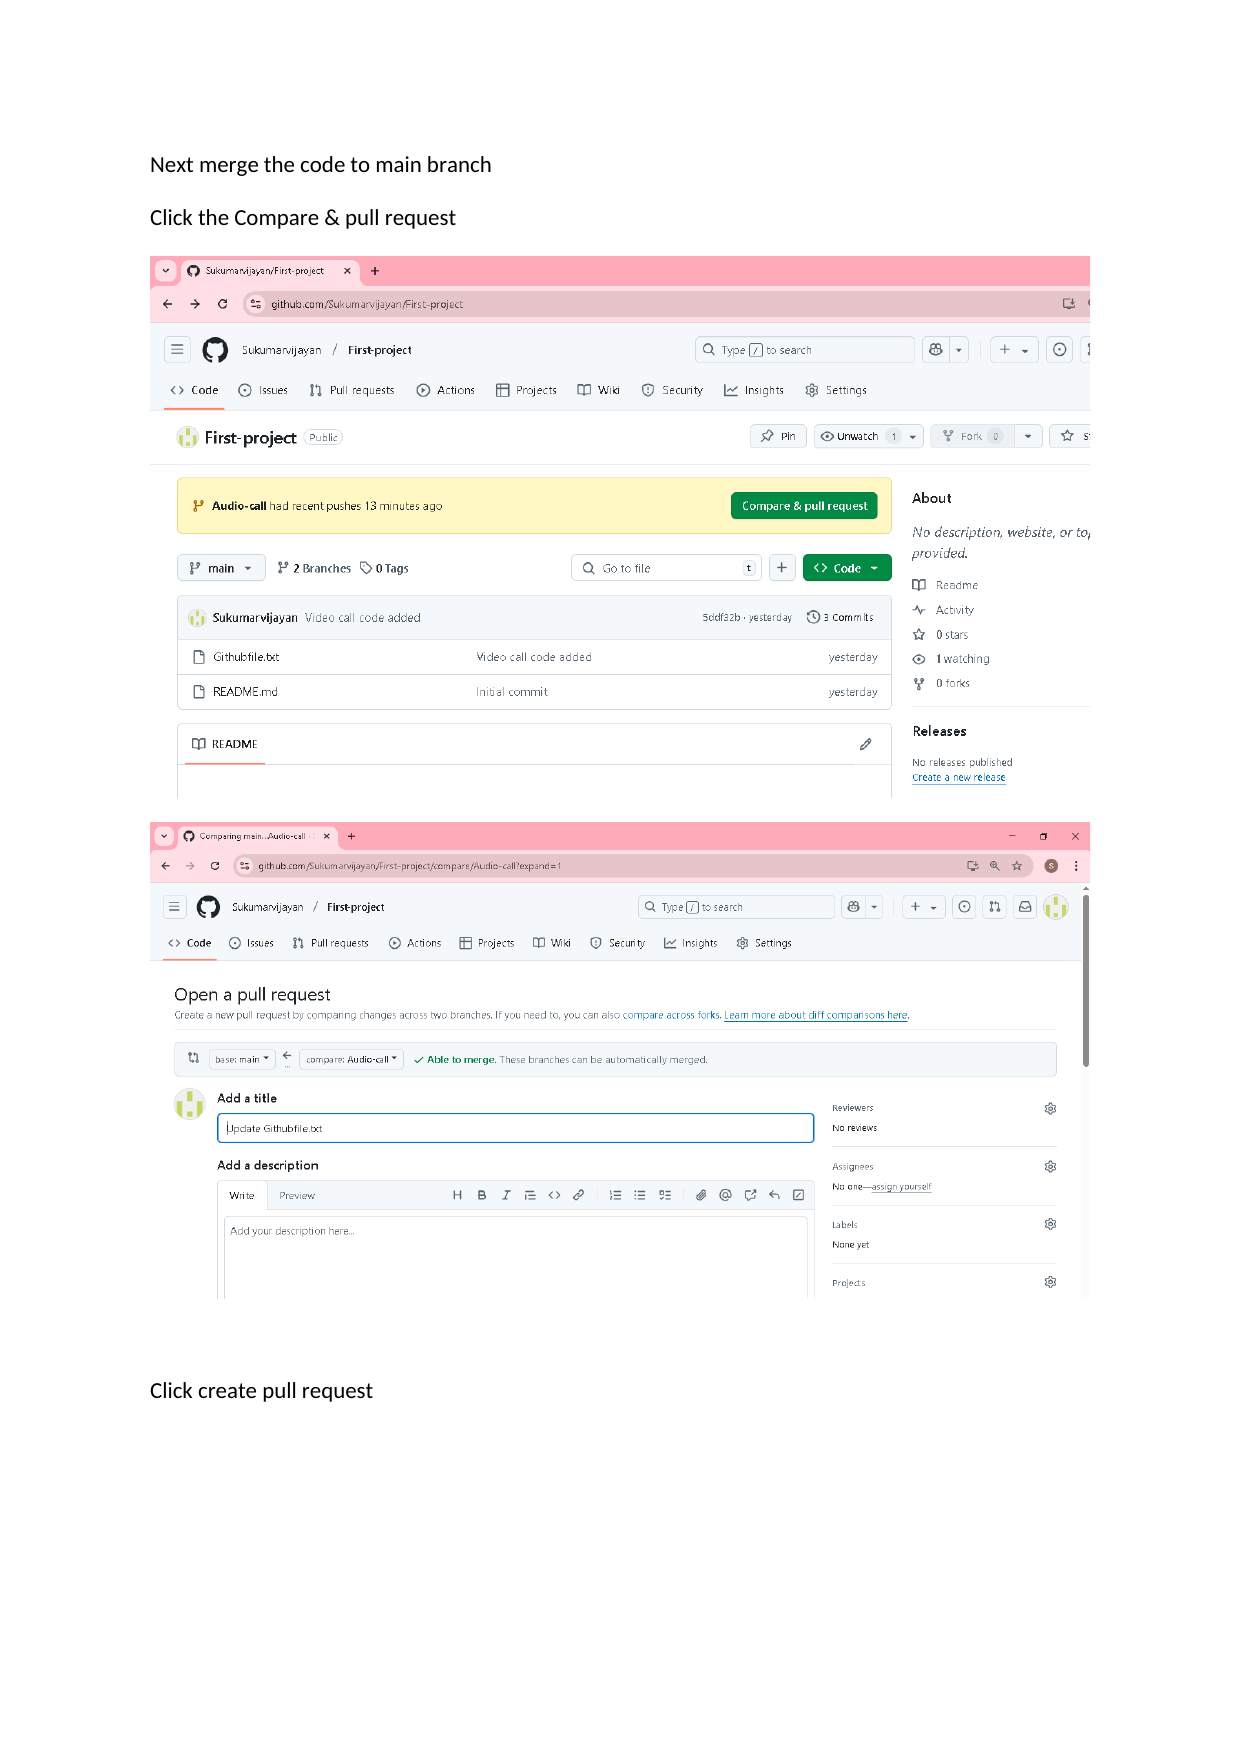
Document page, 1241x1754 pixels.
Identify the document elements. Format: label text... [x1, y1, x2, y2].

text Click the Compare & pull request [150, 203, 1090, 231]
text Next merge the code to main branch [150, 150, 1090, 178]
text Click create pull request [150, 1376, 1090, 1404]
picture [150, 256, 1091, 798]
picture [150, 822, 1091, 1299]
